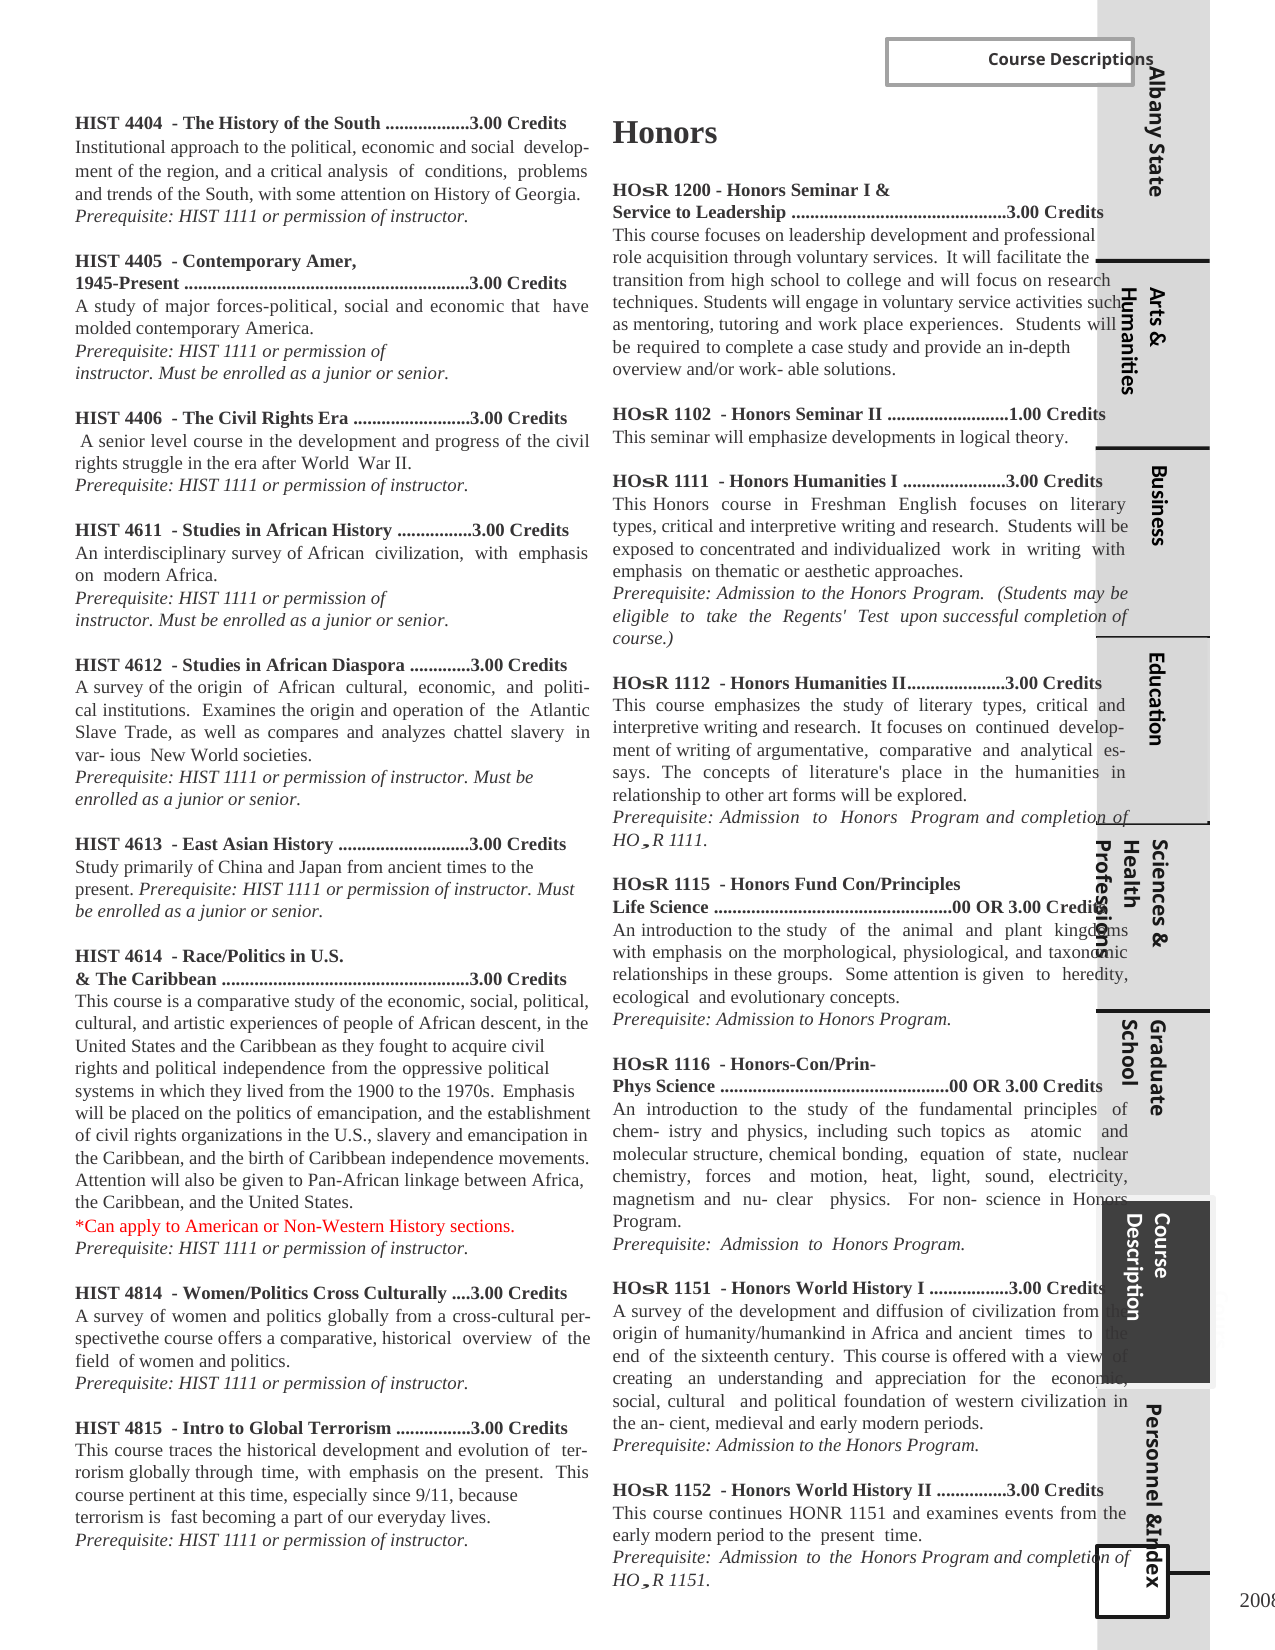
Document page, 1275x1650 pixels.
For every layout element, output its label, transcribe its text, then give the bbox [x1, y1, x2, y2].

text Prerequisite: Admission to Honors Program. [612, 1232, 1242, 1254]
text Phys Science .................................................00 OR 3.00 Credits [612, 1075, 1242, 1097]
text 1945-Present .............................................................3.00 Credits [75, 272, 587, 294]
text Prerequisite: HIST 1111 or permission of instructor. Must be enrolled as a junior or senior. [75, 340, 467, 384]
text Prerequisite: HIST 1111 or permission of instructor. [75, 1237, 587, 1259]
text HOsR 1112 - Honors Humanities II.....................3.00 Credits This course emphasizes the study of literary types, critical and interpretive writing and research. It focuses on continued develop- ment of writing of argumentative, comparative and analytical es- says. The concepts of literature's place in the humanities in relationship to other art forms will be explored. [612, 672, 1128, 805]
text *Can apply to American or Non-Western History sections. [75, 1215, 591, 1236]
text HOsR 1152 - Honors World History II ...............3.00 Credits This course continues HONR 1151 and examines events from the early modern period to the present time. [612, 1479, 1128, 1546]
text HIST 4405 - Contemporary Amer, [75, 249, 587, 271]
text HOsR 1111 - Honors Humanities I ......................3.00 Credits This Honors course in Freshman English focuses on literary types, critical and interpretive writing and research. Students will be exposed to concentrated and individualized work in writing with emphasis on thematic or aesthetic approaches. [612, 470, 1128, 581]
text An interdisciplinary survey of African civilization, with emphasis on modern Africa. [75, 542, 591, 586]
text HOsR 1200 - Honors Seminar I & [612, 179, 1242, 200]
text Prerequisite: Admission to the Honors Program and completion of [612, 1547, 1242, 1568]
text & The Caribbean .....................................................3.00 Credits This course is a comparative study of the economic, social, political, cultural, and artistic experiences of people of African descent, in the United States and the Caribbean as they fought to acquire civil rights and political independence from the oppressive political systems in which they lived from the 1900 to the 1970s. Emphasis will be placed on the politics of emancipation, and the establishment of civil rights organizations in the U.S., slavery and emancipation in the Caribbean, and the birth of Caribbean independence movements. Attention will also be given to Pan-African linkage between Africa, the Caribbean, and the United States. [75, 967, 591, 1213]
text Prerequisite: HIST 1111 or permission of instructor. [75, 1528, 587, 1550]
text Service to Leadership ..............................................3.00 Credits This course focuses on leadership development and professional role acquisition through voluntary services. It will facilitate the transition from high school to college and will focus on research techniques. Students will engage in voluntary service activities such as mentoring, tutoring and work place experiences. Students will be required to complete a case study and provide an in-depth overview and/or work- able solutions. [612, 201, 1128, 380]
text Honors [612, 113, 1242, 151]
text An introduction to the study of the fundamental principles of chem- istry and physics, including such topics as atomic and molecular structure, chemical bonding, equation of state, nuclear chemistry, forces and motion, heat, light, sound, electricity, magnetism and nu- clear physics. For non- science in Honors Program. [612, 1098, 1128, 1232]
text Prerequisite: HIST 1111 or permission of instructor. [75, 474, 587, 496]
text HOsR 1115 - Honors Fund Con/Principles [612, 873, 1242, 895]
text A survey of women and politics globally from a cross-cultural per- spectivethe course offers a comparative, historical overview of the field of women and politics. [75, 1305, 591, 1371]
text A survey of the development and diffusion of civilization from the origin of humanity/humankind in Africa and ancient times to the end of the sixteenth century. This course is offered with a view of creating an understanding and appreciation for the economic, social, cultural and political foundation of western civilization in the an- cient, medieval and early modern periods. [612, 1300, 1128, 1433]
text HOsR 1116 - Honors-Con/Prin- [612, 1053, 1242, 1074]
text An introduction to the study of the animal and plant kingdoms with emphasis on the morphological, physiological, and taxonomic relationships in these groups. Some attention is given to heredity, ecological and evolutionary concepts. [612, 918, 1128, 1007]
text A senior level course in the development and progress of the civil rights struggle in the era after World War II. [75, 429, 591, 473]
text Prerequisite: HIST 1111 or permission of instructor. Must be enrolled as a junior or senior. [75, 766, 591, 810]
text A study of major forces-political, social and economic that have molded contemporary America. [75, 295, 591, 339]
text HOsR 1151 - Honors World History I .................3.00 Credits [612, 1277, 1242, 1299]
text and trends of the South, with some attention on History of Georgia. [75, 184, 587, 204]
text This seminar will emphasize developments in logical theory. [612, 426, 1242, 447]
text Prerequisite: Admission to Honors Program. [612, 1008, 1242, 1029]
text HIST 4611 - Studies in African History ................3.00 Credits [75, 519, 587, 541]
text Prerequisite: Admission to Honors Program and completion of [612, 806, 1242, 827]
text HIST 4612 - Studies in African Diaspora .............3.00 Credits [75, 653, 587, 675]
text Prerequisite: HIST 1111 or permission of instructor. [75, 205, 587, 226]
text HIST 4406 - The Civil Rights Era .........................3.00 Credits [75, 407, 587, 428]
text Prerequisite: Admission to the Honors Program. (Students may be eligible to take the Regents' Test upon successful completion of course.) [612, 582, 1128, 648]
text Prerequisite: HIST 1111 or permission of instructor. [75, 1372, 587, 1393]
text HIST 4814 - Women/Politics Cross Culturally ....3.00 Credits [75, 1282, 587, 1303]
text HIST 4613 - East Asian History ............................3.00 Credits Study primarily of China and Japan from ancient times to the present. Prerequisite: HIST 1111 or permission of instructor. Must be enrolled as a junior or senior. [75, 833, 591, 922]
text HOsR 1102 - Honors Seminar II ..........................1.00 Credits [612, 403, 1242, 424]
text Prerequisite: HIST 1111 or permission of instructor. Must be enrolled as a junior or senior. [75, 587, 467, 631]
text A survey of the origin of African cultural, economic, and politi- cal institutions. Examines the origin and operation of the Atlantic Slave Trade, as well as compares and analyzes chattel slavery in var- ious New World societies. [75, 676, 591, 765]
text HIST 4614 - Race/Politics in U.S. [75, 945, 587, 967]
text Prerequisite: Admission to the Honors Program. [612, 1434, 1242, 1456]
text HO,R 1151. [612, 1569, 1242, 1588]
text HIST 4404 - The History of the South ..................3.00 Credits Institutional approach to the political, economic and social develop- ment of the region, and a critical analysis of conditions, problems [75, 112, 591, 182]
text HIST 4815 - Intro to Global Terrorism ................3.00 Credits This course traces the historical development and evolution of ter- rorism globally through time, with emphasis on the present. This course pertinent at this time, especially since 9/11, because terrorism is fast becoming a part of our everyday lives. [75, 1417, 591, 1528]
text HO,R 1111. [612, 828, 1242, 850]
text Course Descriptions [62, 49, 1154, 69]
text Life Science ...................................................00 OR 3.00 Credits [612, 896, 1242, 917]
